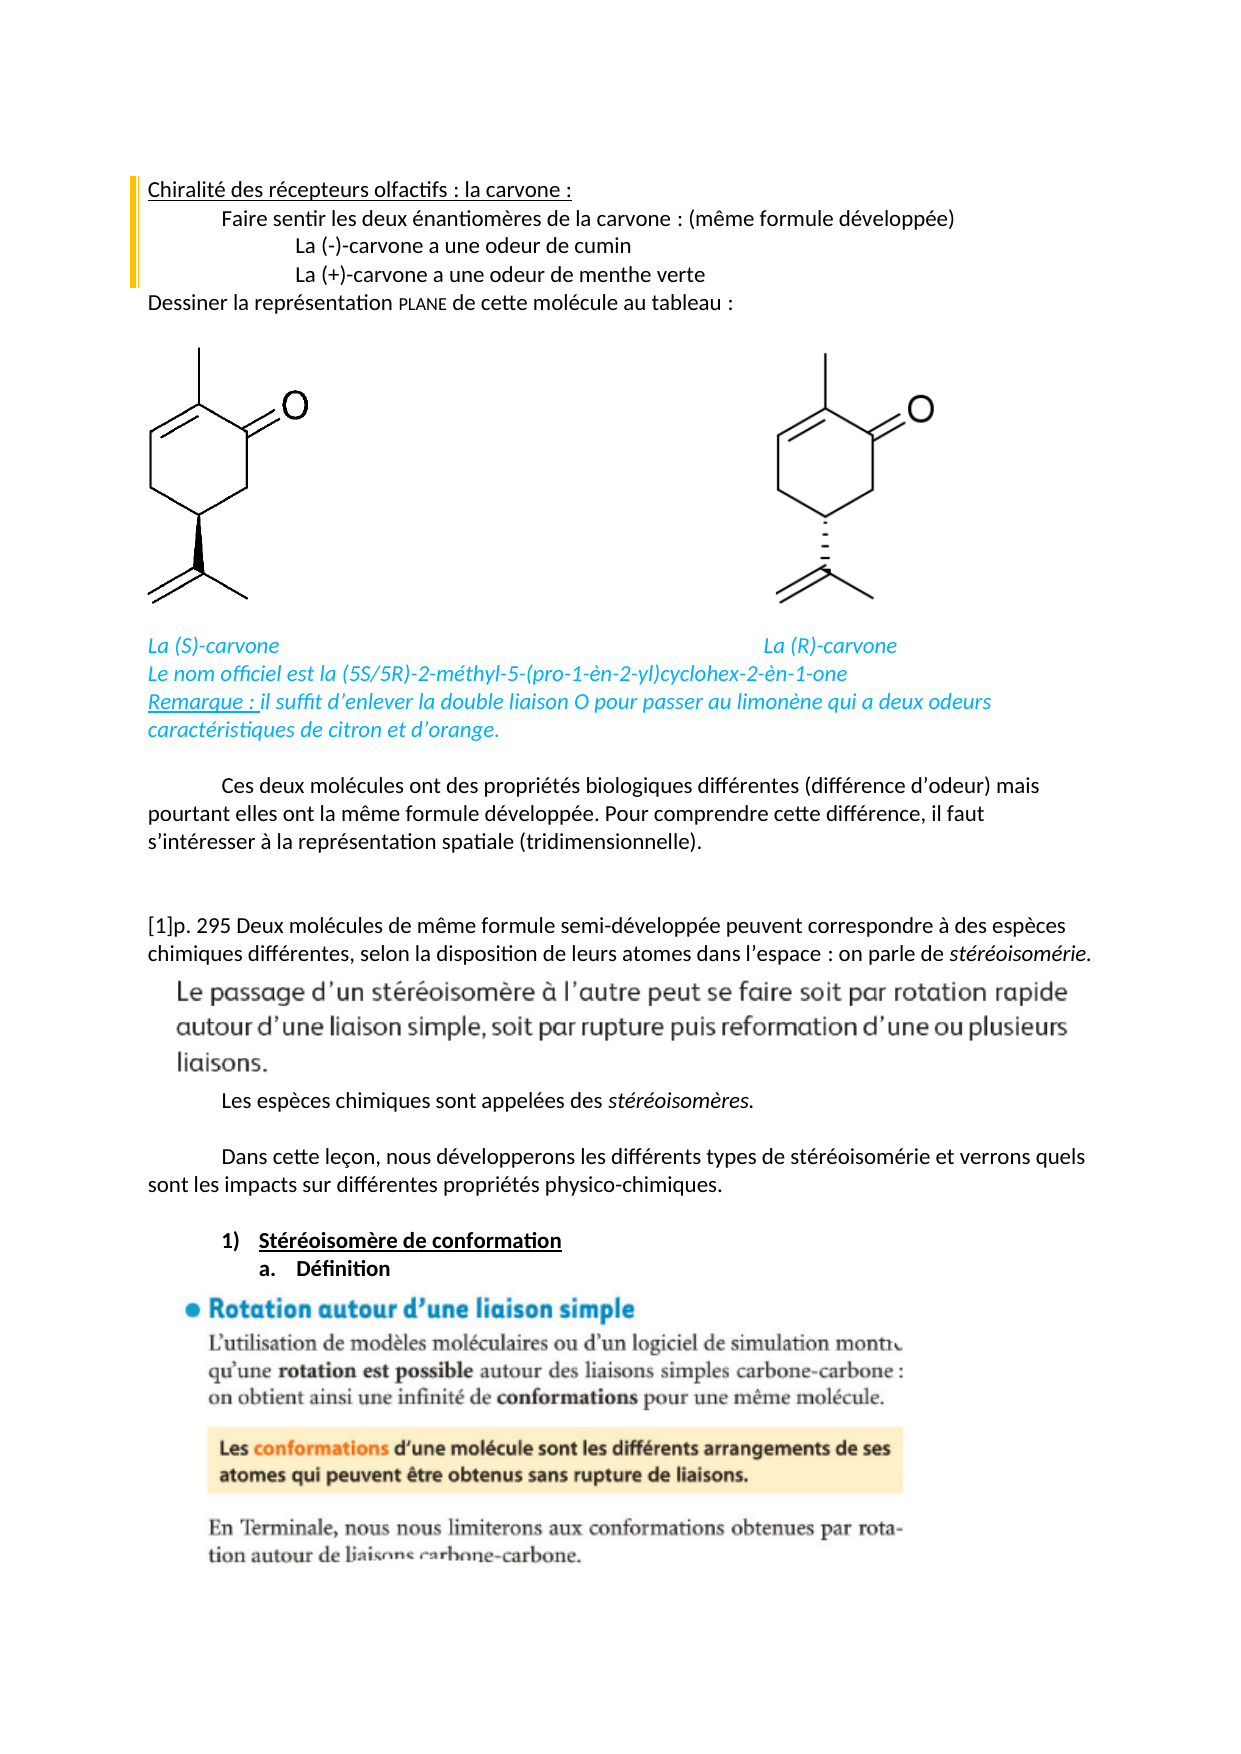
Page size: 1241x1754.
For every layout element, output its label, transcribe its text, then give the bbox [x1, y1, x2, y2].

text La (+)-carvone a une odeur de menthe verte [148, 260, 1093, 288]
text Remarque : il suffit d’enlever la double liaison O pour passer au limonène qui a deux odeurs caractéristiques de citron et d’orange. [148, 687, 1093, 743]
picture [147, 343, 311, 604]
text Les espèces chimiques sont appelées des stéréoisomères. [148, 1087, 1093, 1114]
text Chiralité des récepteurs olfactifs : la carvone : [148, 176, 1093, 204]
text Faire sentir les deux énantiomères de la carvone : (même formule développée) [148, 204, 1093, 232]
picture [147, 967, 1093, 1087]
list Définition [258, 1254, 1093, 1282]
text Le nom officiel est la (5S/5R)-2-méthyl-5-(pro-1-èn-2-yl)cyclohex-2-èn-1-one [148, 659, 1093, 687]
list Stéréoisomère de conformation [221, 1226, 1093, 1254]
text La (S)-carvone La (R)-carvone [148, 631, 1093, 659]
text Ces deux molécules ont des propriétés biologiques différentes (différence d’odeur) mais pourtant elles ont la même formule développée. Pour comprendre cette différence, il faut s’intéresser à la représentation spatiale (tridimensionnelle). [148, 771, 1093, 855]
text La (-)-carvone a une odeur de cumin [148, 232, 1093, 260]
text Dans cette leçon, nous développerons les différents types de stéréoisomérie et verrons quels sont les impacts sur différentes propriétés physico-chimiques. [148, 1142, 1093, 1198]
text [1]p. 295 Deux molécules de même formule semi-développée peuvent correspondre à des espèces chimiques différentes, selon la disposition de leurs atomes dans l’espace : on parle de stéréoisomérie. [148, 911, 1093, 967]
text Dessiner la représentation plane de cette molécule au tableau : [148, 288, 1093, 316]
picture [775, 349, 936, 604]
picture [147, 1282, 934, 1589]
